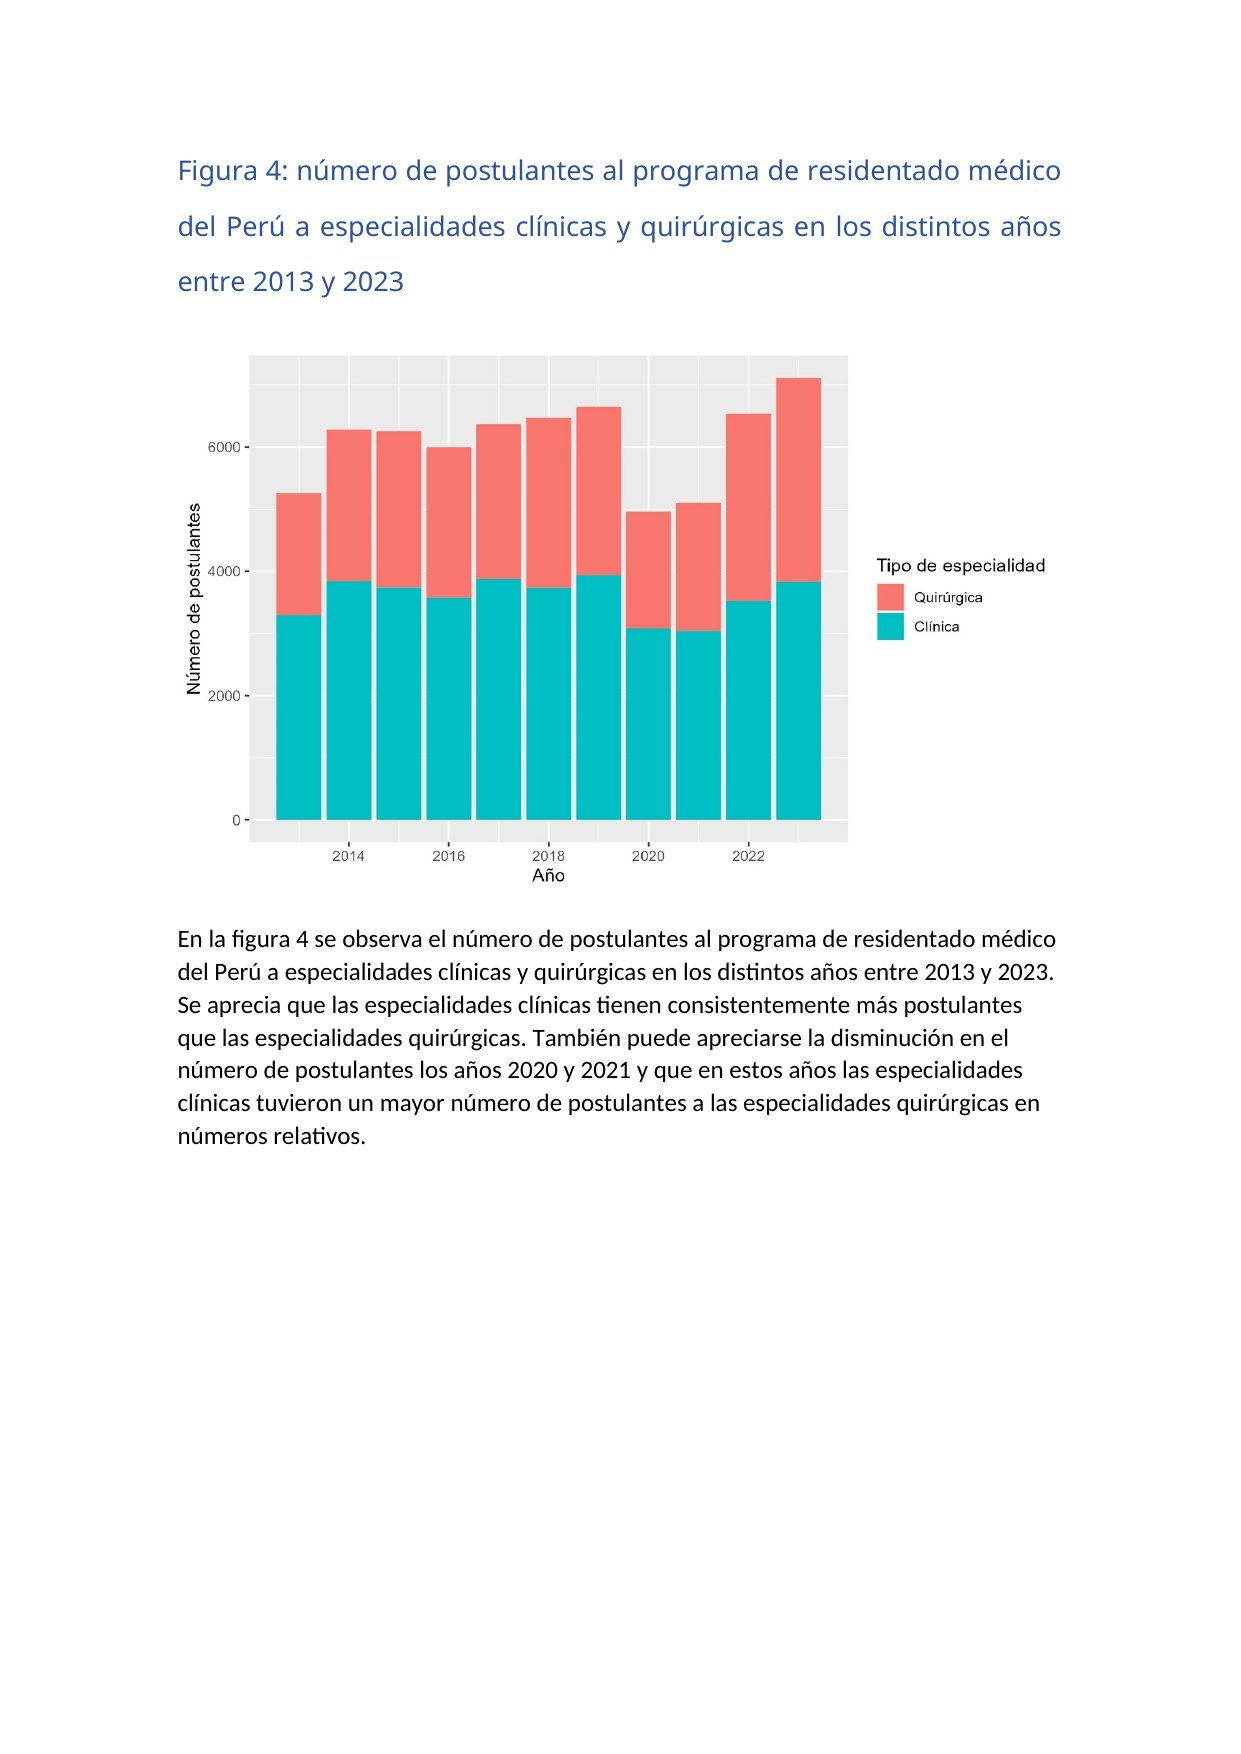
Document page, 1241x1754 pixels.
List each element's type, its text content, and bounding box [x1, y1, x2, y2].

text En la figura 4 se observa el número de postulantes al programa de residentado médico del Perú a especialidades clínicas y quirúrgicas en los distintos años entre 2013 y 2023. Se aprecia que las especialidades clínicas tienen consistentemente más postulantes que las especialidades quirúrgicas. También puede apreciarse la disminución en el número de postulantes los años 2020 y 2021 y que en estos años las especialidades clínicas tuvieron un mayor número de postulantes a las especialidades quirúrgicas en números relativos. [177, 923, 1063, 1151]
subtitle Figura 4: número de postulantes al programa de residentado médico del Perú a especialidades clínicas y quirúrgicas en los distintos años entre 2013 y 2023 [177, 152, 1063, 299]
picture [177, 346, 1063, 894]
